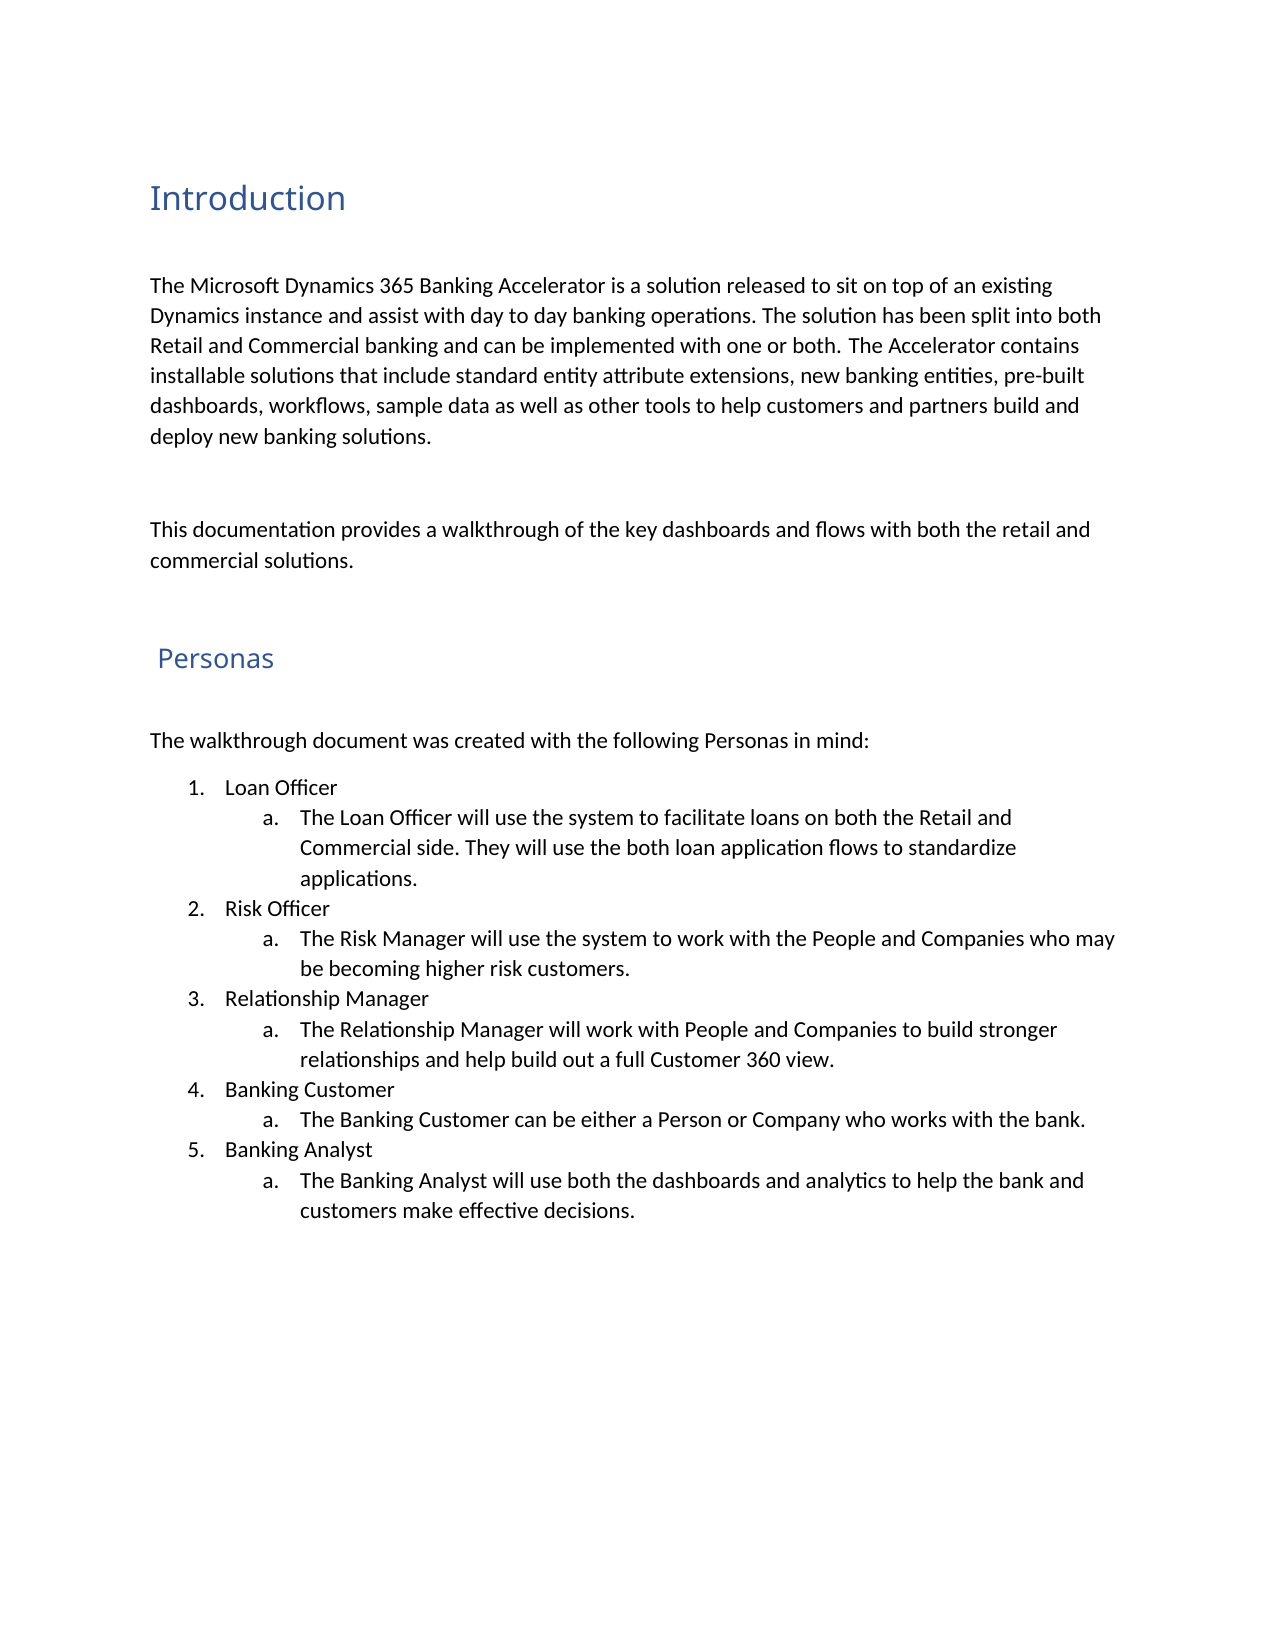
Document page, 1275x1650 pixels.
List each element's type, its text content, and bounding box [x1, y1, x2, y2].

subtitle Introduction [150, 175, 1125, 220]
text The Microsoft Dynamics 365 Banking Accelerator is a solution released to sit on top of an existing Dynamics instance and assist with day to day banking operations. The solution has been split into both Retail and Commercial banking and can be implemented with one or both. The Accelerator contains installable solutions that include standard entity attribute extensions, new banking entities, pre-built dashboards, workflows, sample data as well as other tools to help customers and partners build and deploy new banking solutions. [150, 271, 1125, 450]
list Banking Customer [187, 1075, 1125, 1103]
subtitle Personas [150, 639, 1125, 676]
list The Relationship Manager will work with People and Companies to build stronger relationships and help build out a full Customer 360 view. [262, 1015, 1125, 1073]
text This documentation provides a walkthrough of the key dashboards and flows with both the retail and commercial solutions. [150, 516, 1125, 574]
list The Loan Officer will use the system to facilitate loans on both the Retail and Commercial side. They will use the both loan application flows to standardize applications. [262, 803, 1125, 892]
list Risk Officer [187, 894, 1125, 922]
list Relationship Manager [187, 984, 1125, 1013]
list The Banking Customer can be either a Person or Company who works with the bank. [262, 1105, 1125, 1133]
list Loan Officer [187, 773, 1125, 801]
list The Banking Analyst will use both the dashboards and analytics to help the bank and customers make effective decisions. [262, 1166, 1125, 1224]
text The walkthrough document was created with the following Personas in mind: [150, 726, 1125, 754]
list Banking Analyst [187, 1136, 1125, 1164]
list The Risk Manager will use the system to work with the People and Companies who may be becoming higher risk customers. [262, 924, 1125, 982]
